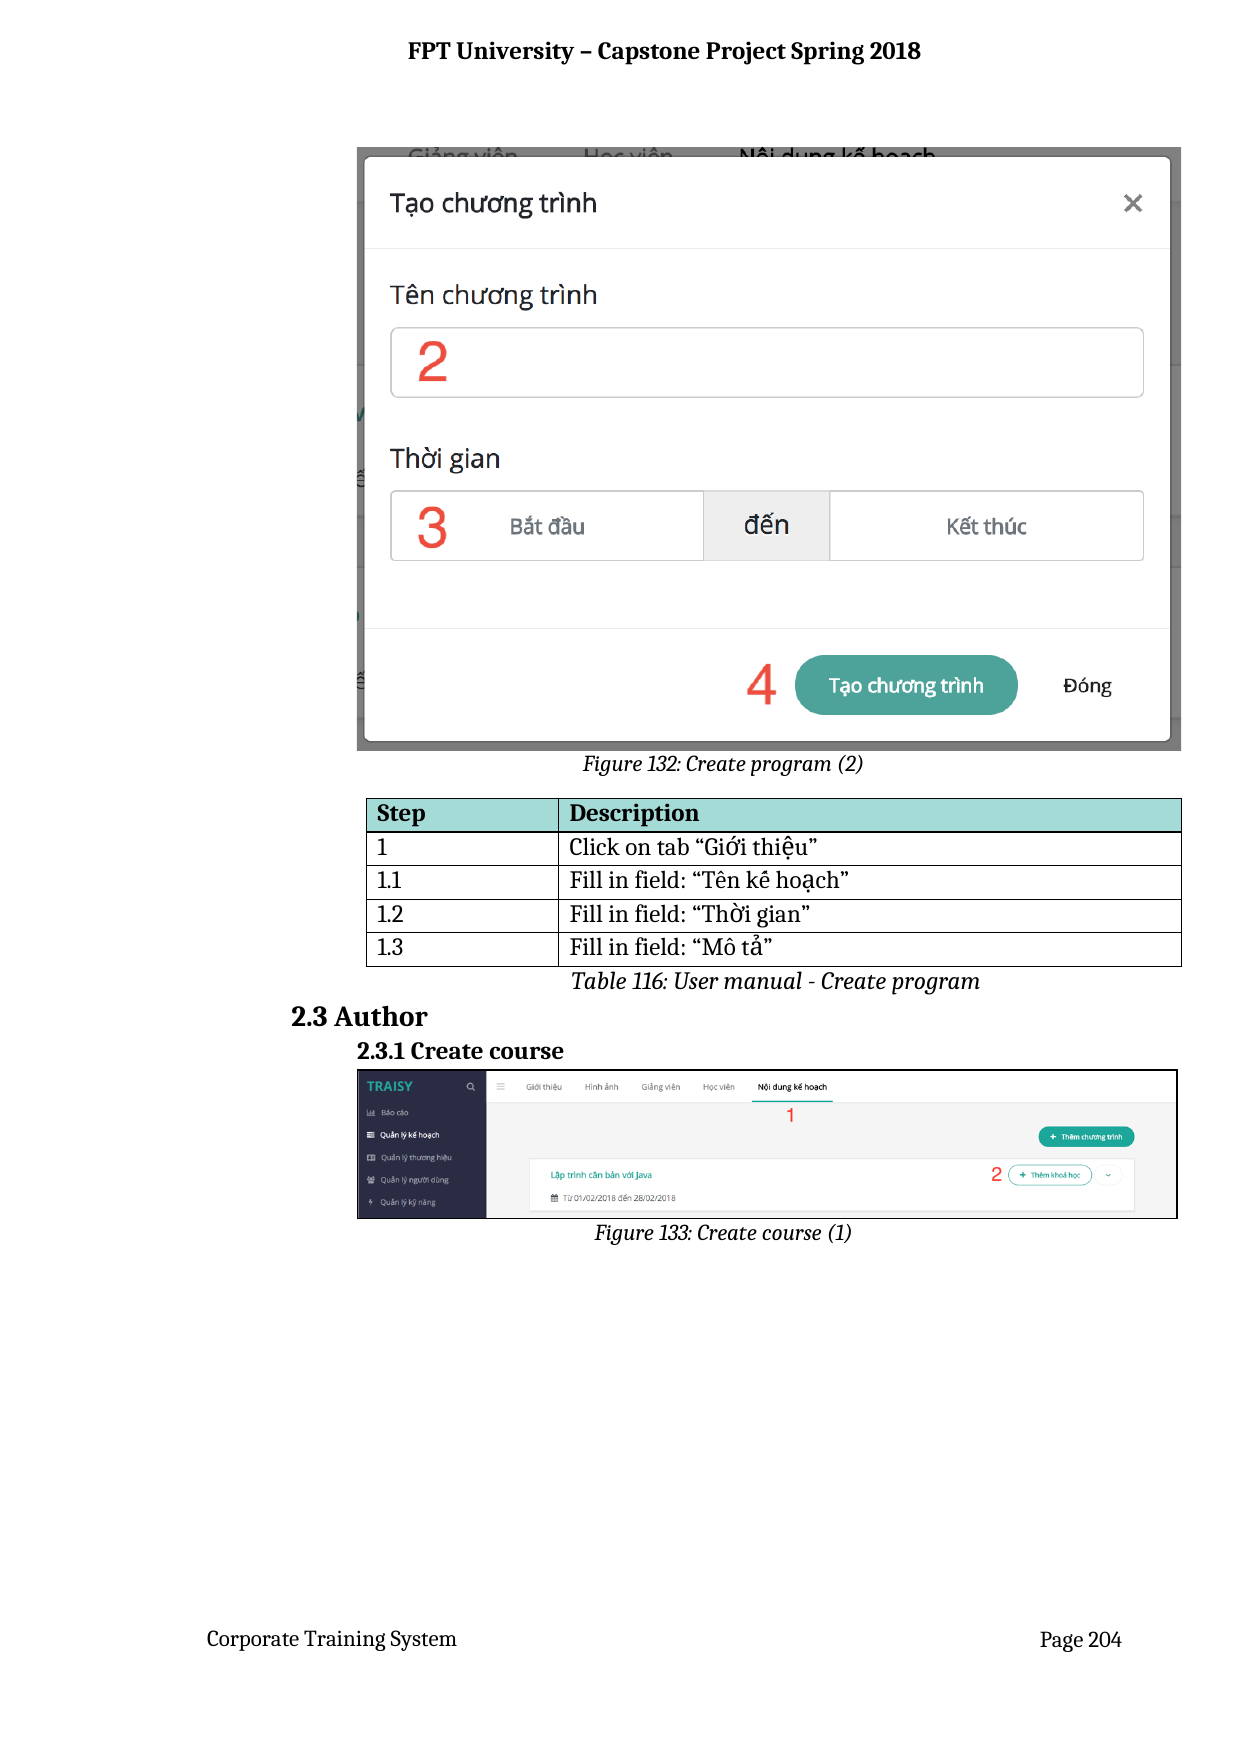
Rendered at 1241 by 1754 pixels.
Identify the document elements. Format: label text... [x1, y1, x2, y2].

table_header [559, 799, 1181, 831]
text Figure 132: Create program (2) [207, 751, 1122, 777]
picture [358, 1071, 1176, 1218]
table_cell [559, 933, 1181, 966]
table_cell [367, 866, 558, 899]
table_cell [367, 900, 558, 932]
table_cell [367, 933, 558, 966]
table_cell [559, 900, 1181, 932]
subtitle 2.3.1 Create course [357, 1037, 1124, 1066]
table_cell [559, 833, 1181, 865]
list Table 116: User manual - Create program [432, 967, 1122, 996]
subtitle 2.3 Author [291, 1000, 1122, 1033]
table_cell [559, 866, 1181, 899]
picture [356, 147, 1182, 751]
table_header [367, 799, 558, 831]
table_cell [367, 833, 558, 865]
text Figure 133: Create course (1) [207, 1219, 1122, 1246]
